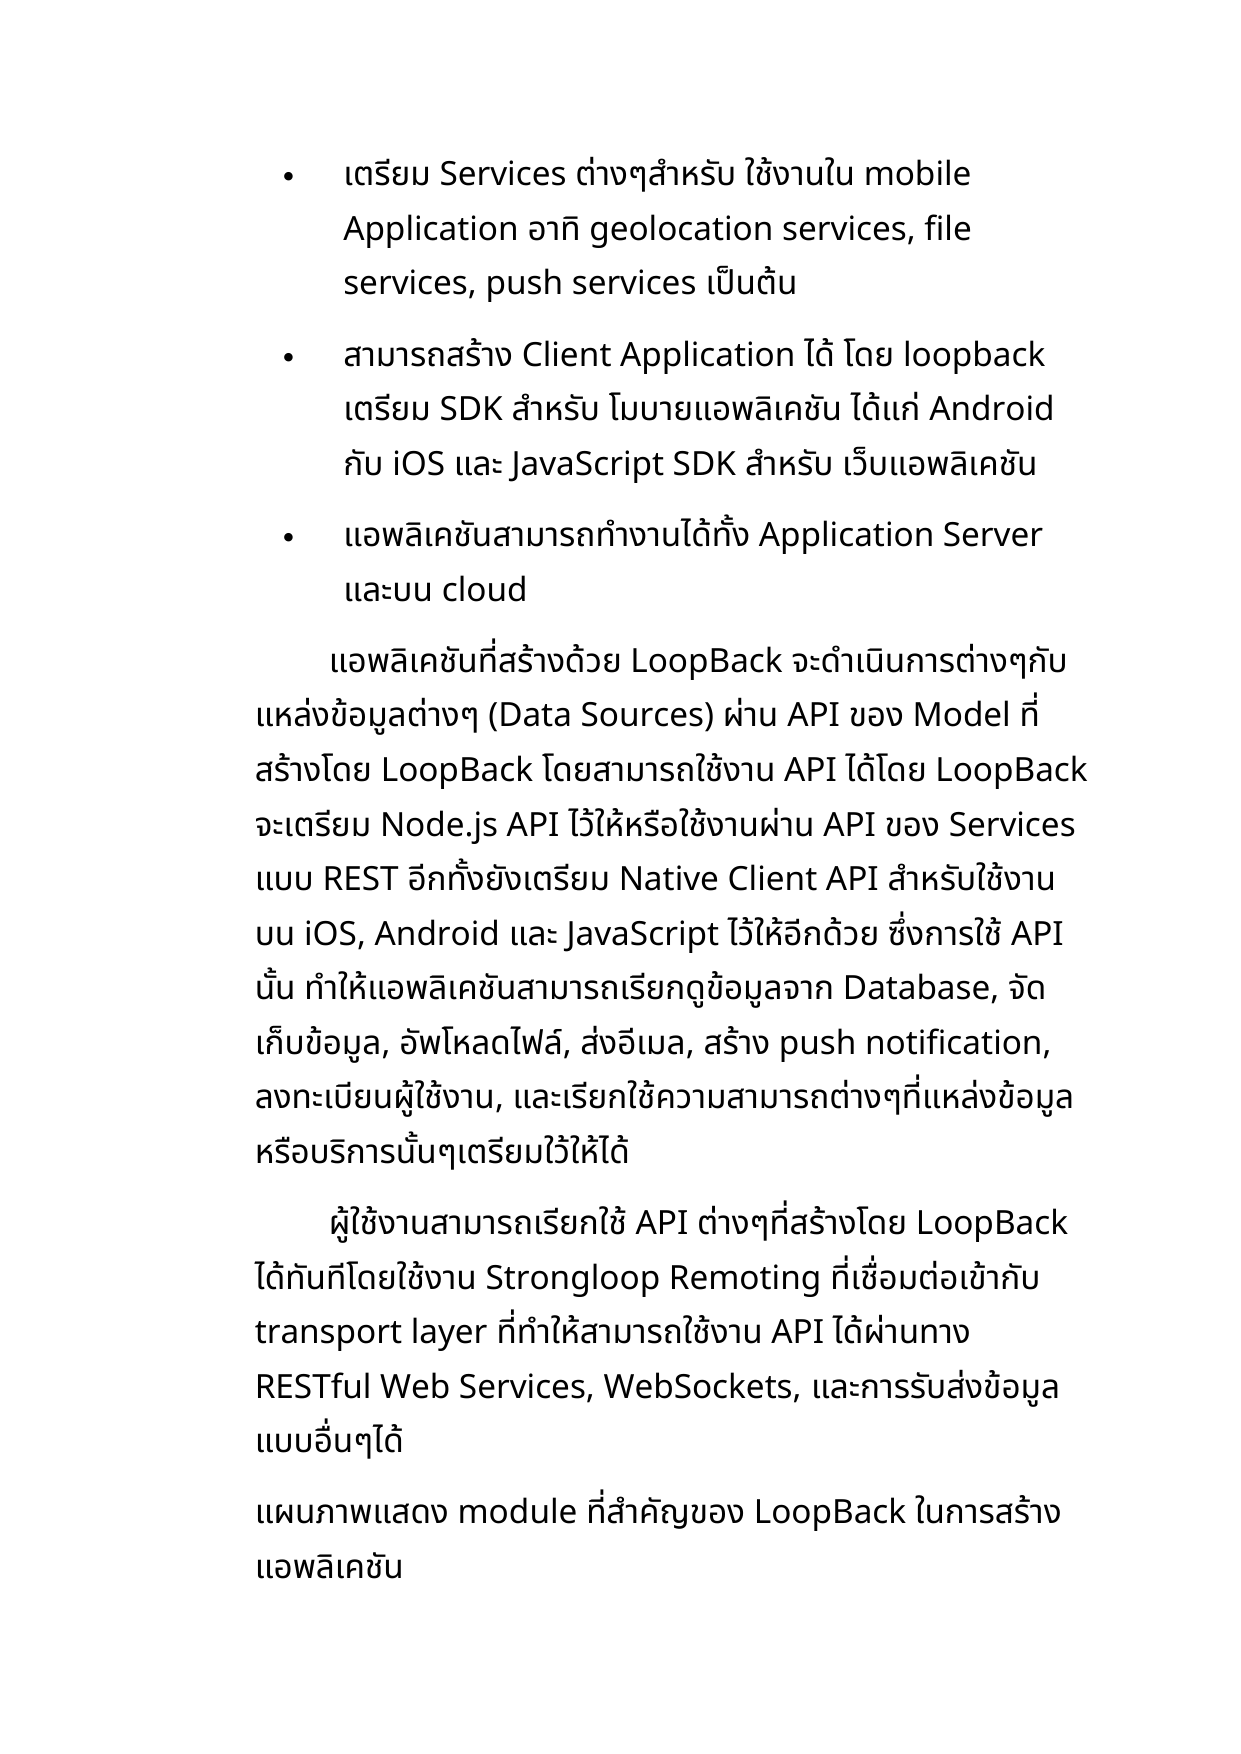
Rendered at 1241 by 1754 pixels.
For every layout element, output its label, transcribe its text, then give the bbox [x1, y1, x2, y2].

text แผนภาพแสดง module ที่สำคัญของ LoopBack ในการสร้างแอพลิเคชัน [254, 1488, 1090, 1593]
list แอพลิเคชันสามารถทำงานได้ทั้ง Application Server และบน cloud [284, 511, 1090, 616]
list สามารถสร้าง Client Application ได้ โดย loopback เตรียม SDK สำหรับ โมบายแอพลิเคชัน ได้แก่ Android กับ iOS และ JavaScript SDK สำหรับ เว็บแอพลิเคชัน [284, 330, 1090, 490]
list เตรียม Services ต่างๆสำหรับ ใช้งานใน mobile Application อาทิ geolocation services, file services, push services เป็นต้น [284, 150, 1090, 310]
text ผู้ใช้งานสามารถเรียกใช้ API ต่างๆที่สร้างโดย LoopBack ได้ทันทีโดยใช้งาน Strongloop Remoting ที่เชื่อมต่อเข้ากับ transport layer ที่ทำให้สามารถใช้งาน API ได้ผ่านทาง RESTful Web Services, WebSockets, และการรับส่งข้อมูลแบบอื่นๆได้ [254, 1199, 1090, 1468]
text แอพลิเคชันที่สร้างด้วย LoopBack จะดำเนินการต่างๆกับแหล่งข้อมูลต่างๆ (Data Sources) ผ่าน API ของ Model ที่สร้างโดย LoopBack โดยสามารถใช้งาน API ได้โดย LoopBack จะเตรียม Node.js API ไว้ให้หรือใช้งานผ่าน API ของ Services แบบ REST อีกทั้งยังเตรียม Native Client API สำหรับใช้งานบน iOS, Android และ JavaScript ไว้ให้อีกด้วย ซึ่งการใช้ API นั้น ทำให้แอพลิเคชันสามารถเรียกดูข้อมูลจาก Database, จัดเก็บข้อมูล, อัพโหลดไฟล์, ส่งอีเมล, สร้าง push notification, ลงทะเบียนผู้ใช้งาน, และเรียกใช้ความสามารถต่างๆที่แหล่งข้อมูลหรือบริการนั้นๆเตรียมใว้ให้ได้ [254, 637, 1090, 1178]
